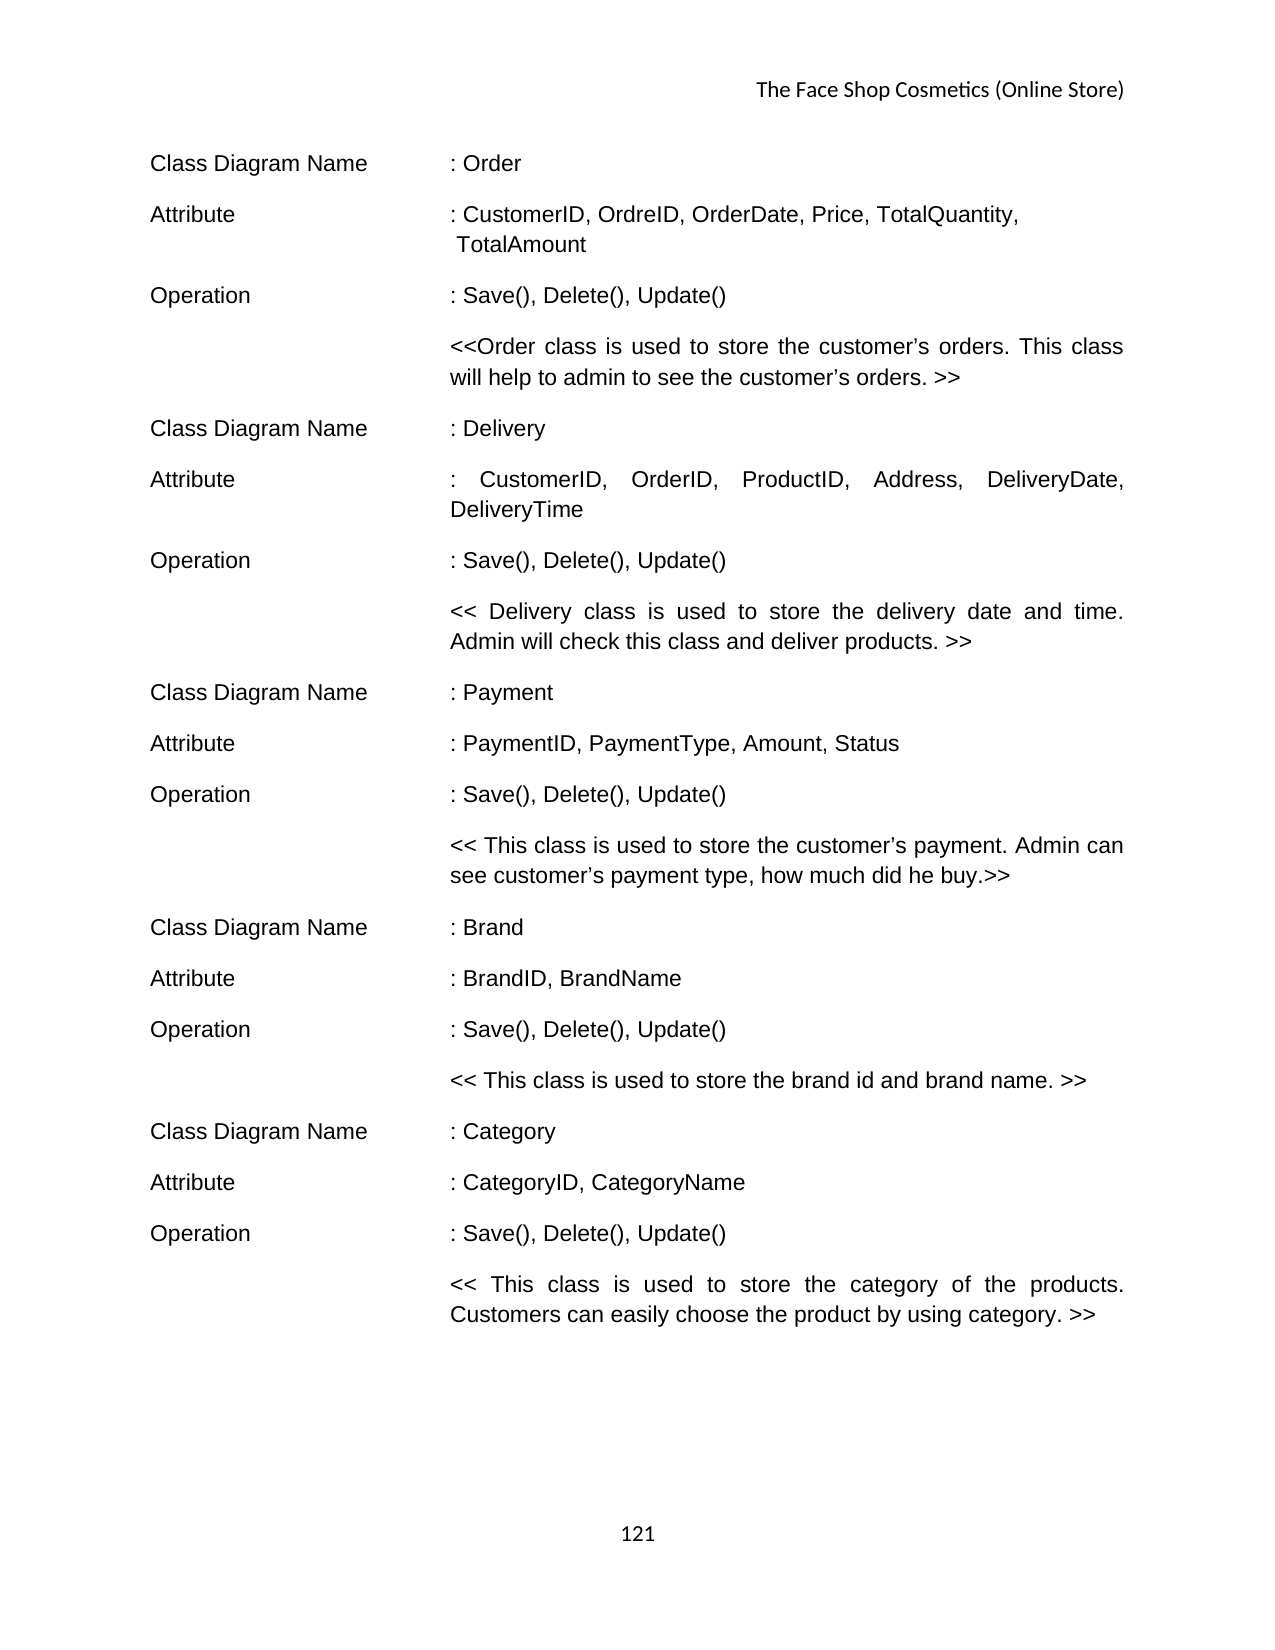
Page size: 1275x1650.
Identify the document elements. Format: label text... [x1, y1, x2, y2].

text Class Diagram Name : Category [150, 1118, 1125, 1144]
text Attribute : PaymentID, PaymentType, Amount, Status [150, 730, 1125, 757]
text <<Order class is used to store the customer’s orders. This class will help to admin to see the customer’s orders. >> [450, 333, 1125, 390]
text << Delivery class is used to store the delivery date and time. Admin will check this class and deliver products. >> [450, 598, 1125, 654]
text Attribute : CategoryID, CategoryName [150, 1169, 1125, 1195]
text Operation : Save(), Delete(), Update() [150, 1220, 1125, 1246]
text Class Diagram Name : Brand [150, 913, 1125, 940]
text Operation : Save(), Delete(), Update() [150, 1016, 1125, 1042]
text Class Diagram Name : Delivery [150, 414, 1125, 441]
text << This class is used to store the category of the products. Customers can easily choose the product by using category. >> [450, 1271, 1125, 1327]
text Operation : Save(), Delete(), Update() [150, 547, 1125, 573]
text Attribute : CustomerID, OrdreID, OrderDate, Price, TotalQuantity, TotalAmount [150, 201, 1125, 258]
text Class Diagram Name : Order [150, 150, 1125, 176]
text Class Diagram Name : Payment [150, 679, 1125, 706]
text << This class is used to store the brand id and brand name. >> [150, 1067, 1125, 1093]
text Operation : Save(), Delete(), Update() [150, 781, 1125, 808]
text Attribute : CustomerID, OrderID, ProductID, Address, DeliveryDate, DeliveryTime [150, 466, 1125, 522]
text Attribute : BrandID, BrandName [150, 964, 1125, 991]
text Operation : Save(), Delete(), Update() [150, 282, 1125, 309]
text << This class is used to store the customer’s payment. Admin can see customer’s payment type, how much did he buy.>> [450, 832, 1125, 889]
